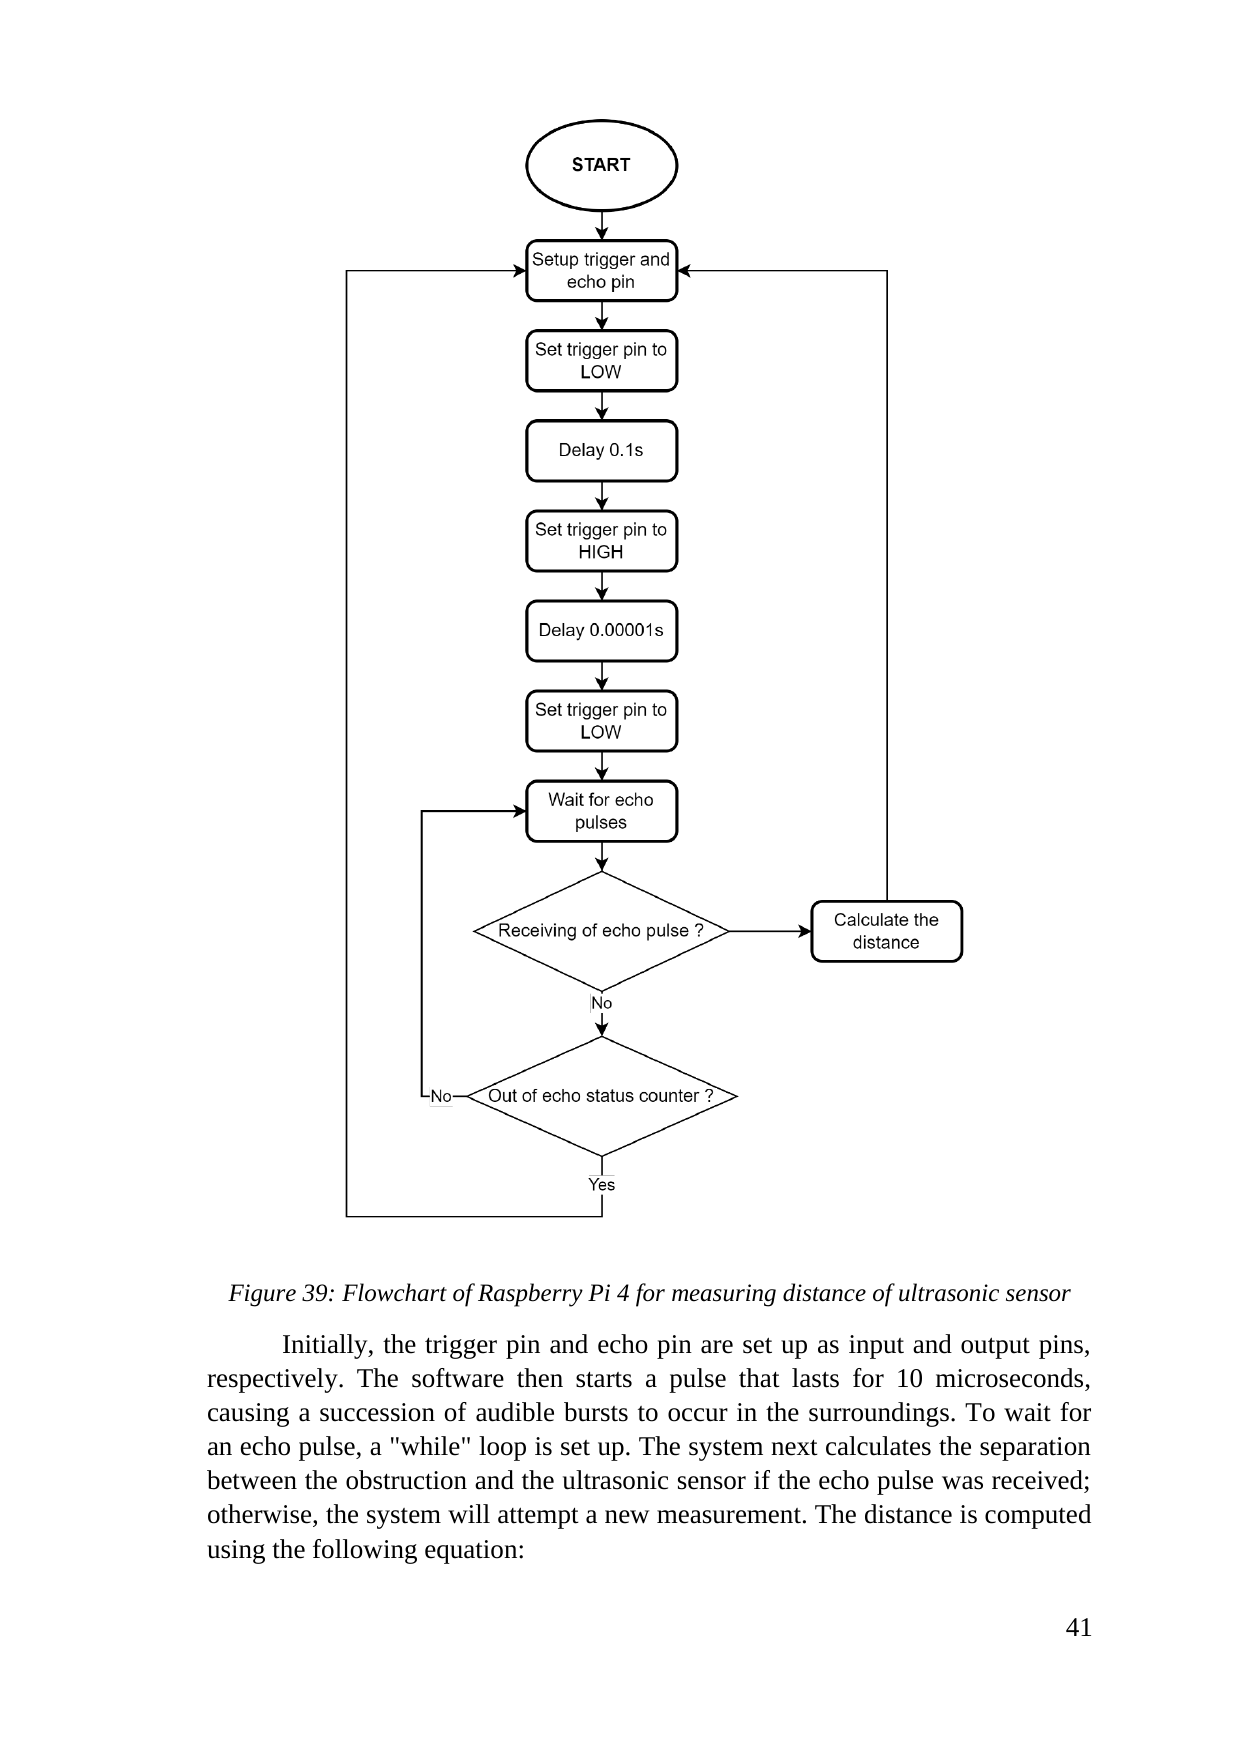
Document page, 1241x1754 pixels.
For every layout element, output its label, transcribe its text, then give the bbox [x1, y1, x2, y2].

picture [335, 118, 964, 1229]
text Initially, the trigger pin and echo pin are set up as input and output pins, respectively. The software then starts a pulse that lasts for 10 microseconds, causing a succession of audible bursts to occur in the surroundings. To wait for an echo pulse, a "while" loop is set up. The system next calculates the separation between the obstruction and the ultrasonic sensor if the echo pulse was received; otherwise, the system will attempt a new measurement. The distance is computed using the following equation: [207, 1328, 1092, 1564]
text Figure 39: Flowchart of Raspberry Pi 4 for measuring distance of ultrasonic sensor [207, 1278, 1092, 1307]
